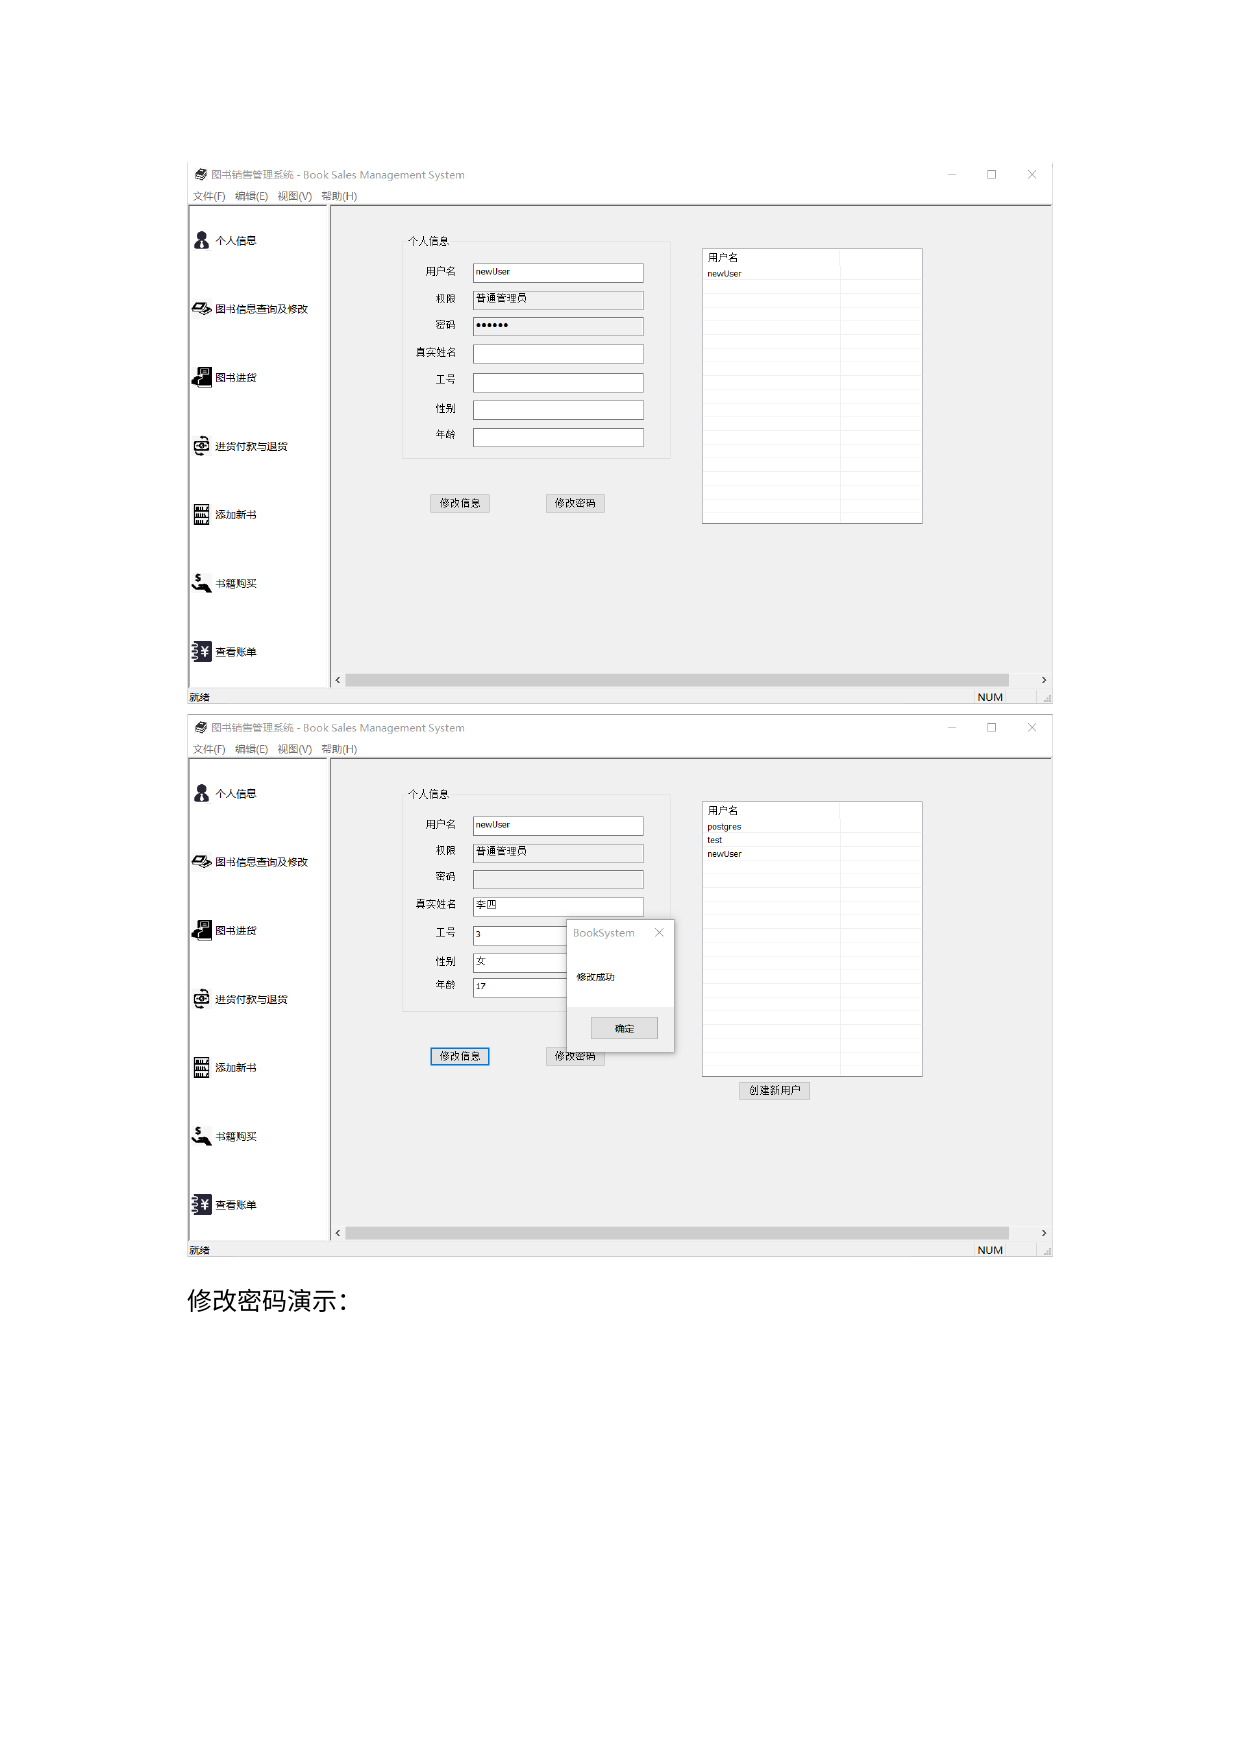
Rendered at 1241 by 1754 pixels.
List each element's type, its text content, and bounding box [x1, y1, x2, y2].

picture [187, 162, 1053, 704]
picture [187, 714, 1053, 1257]
text 修改密码演示： [187, 1267, 1053, 1332]
